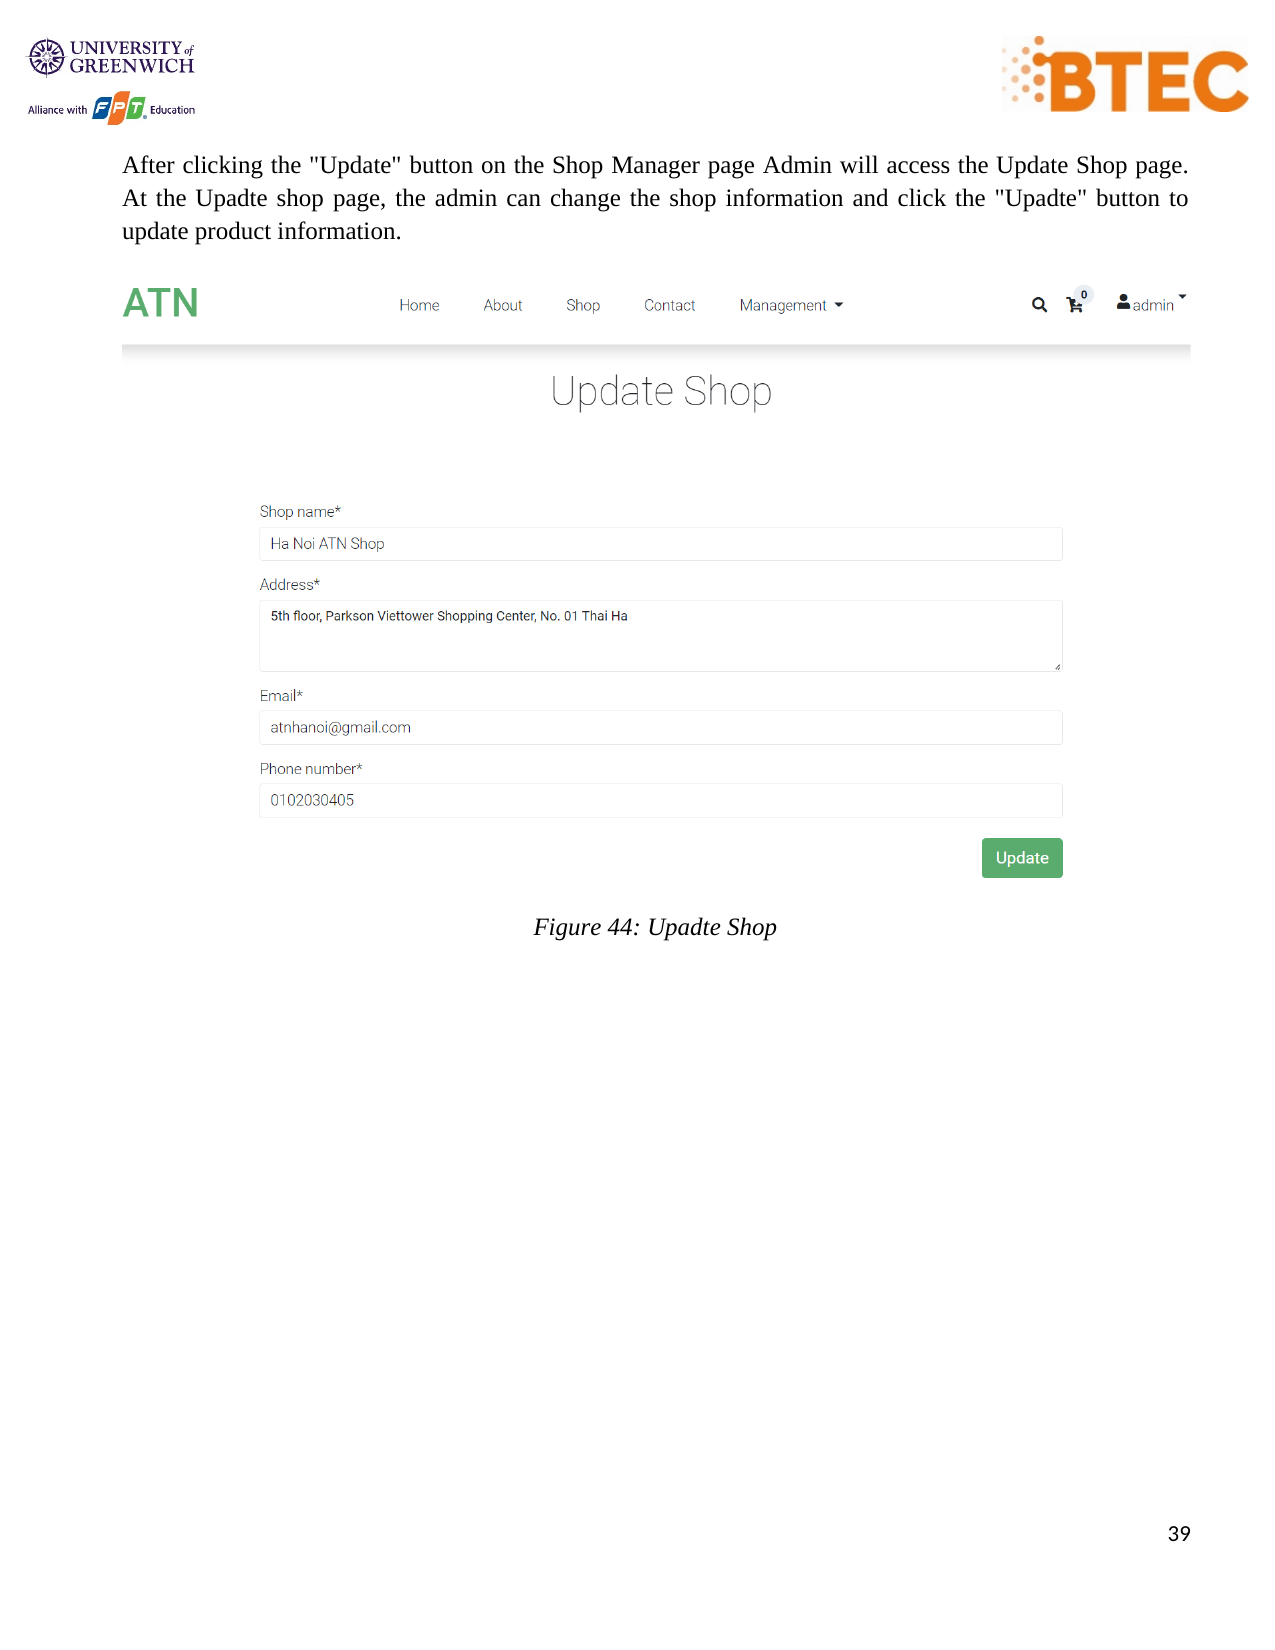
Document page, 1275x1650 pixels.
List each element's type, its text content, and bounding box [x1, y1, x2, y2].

picture [14, 25, 207, 136]
picture [121, 270, 1191, 887]
text Figure 44: Upadte Shop [122, 912, 1191, 941]
picture [1001, 36, 1249, 112]
text After clicking the "Update" button on the Shop Manager page Admin will access the Update Shop page. At the Upadte shop page, the admin can change the shop information and click the "Upadte" button to update product information. [122, 150, 1191, 245]
